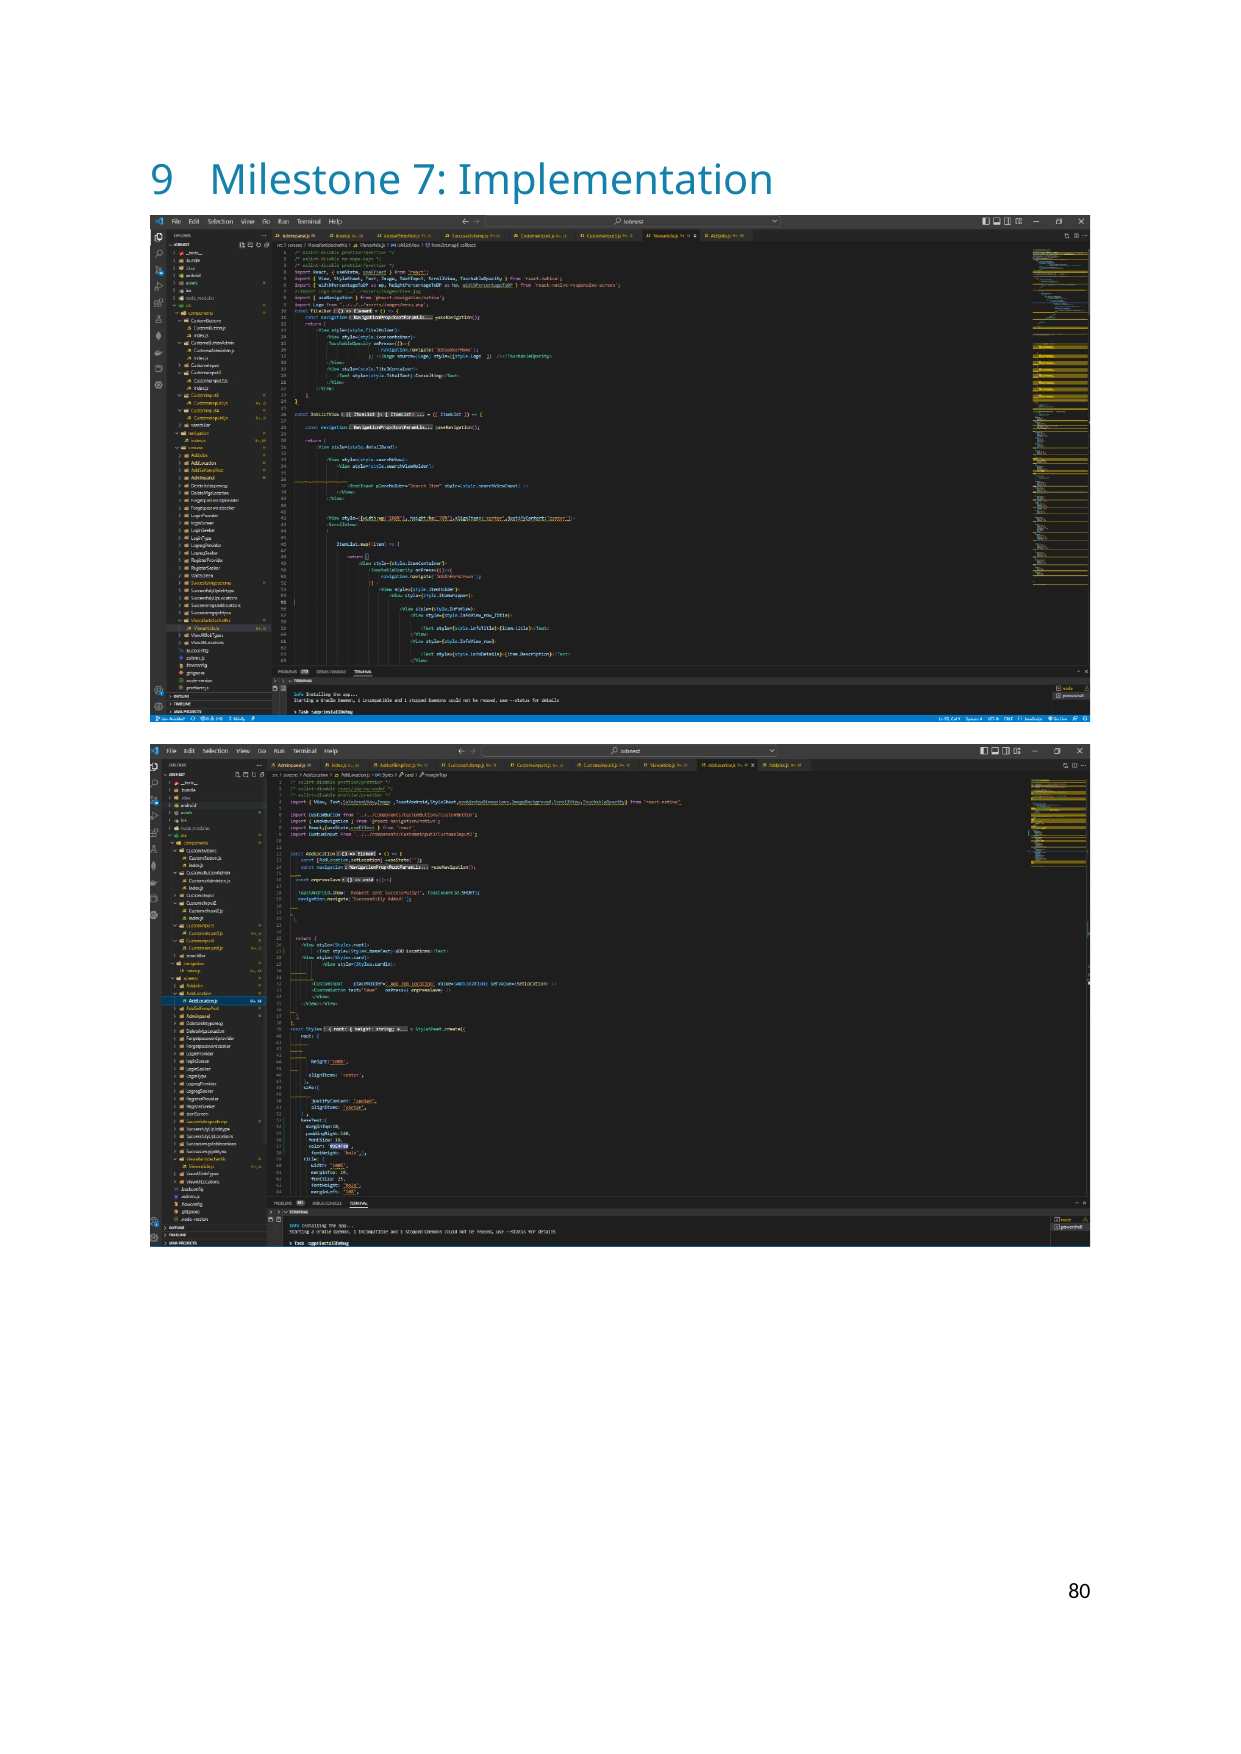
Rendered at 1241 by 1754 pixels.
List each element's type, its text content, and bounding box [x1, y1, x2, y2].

picture [150, 744, 1091, 1247]
picture [150, 215, 1091, 722]
subtitle Milestone 7: Implementation [150, 150, 1090, 207]
